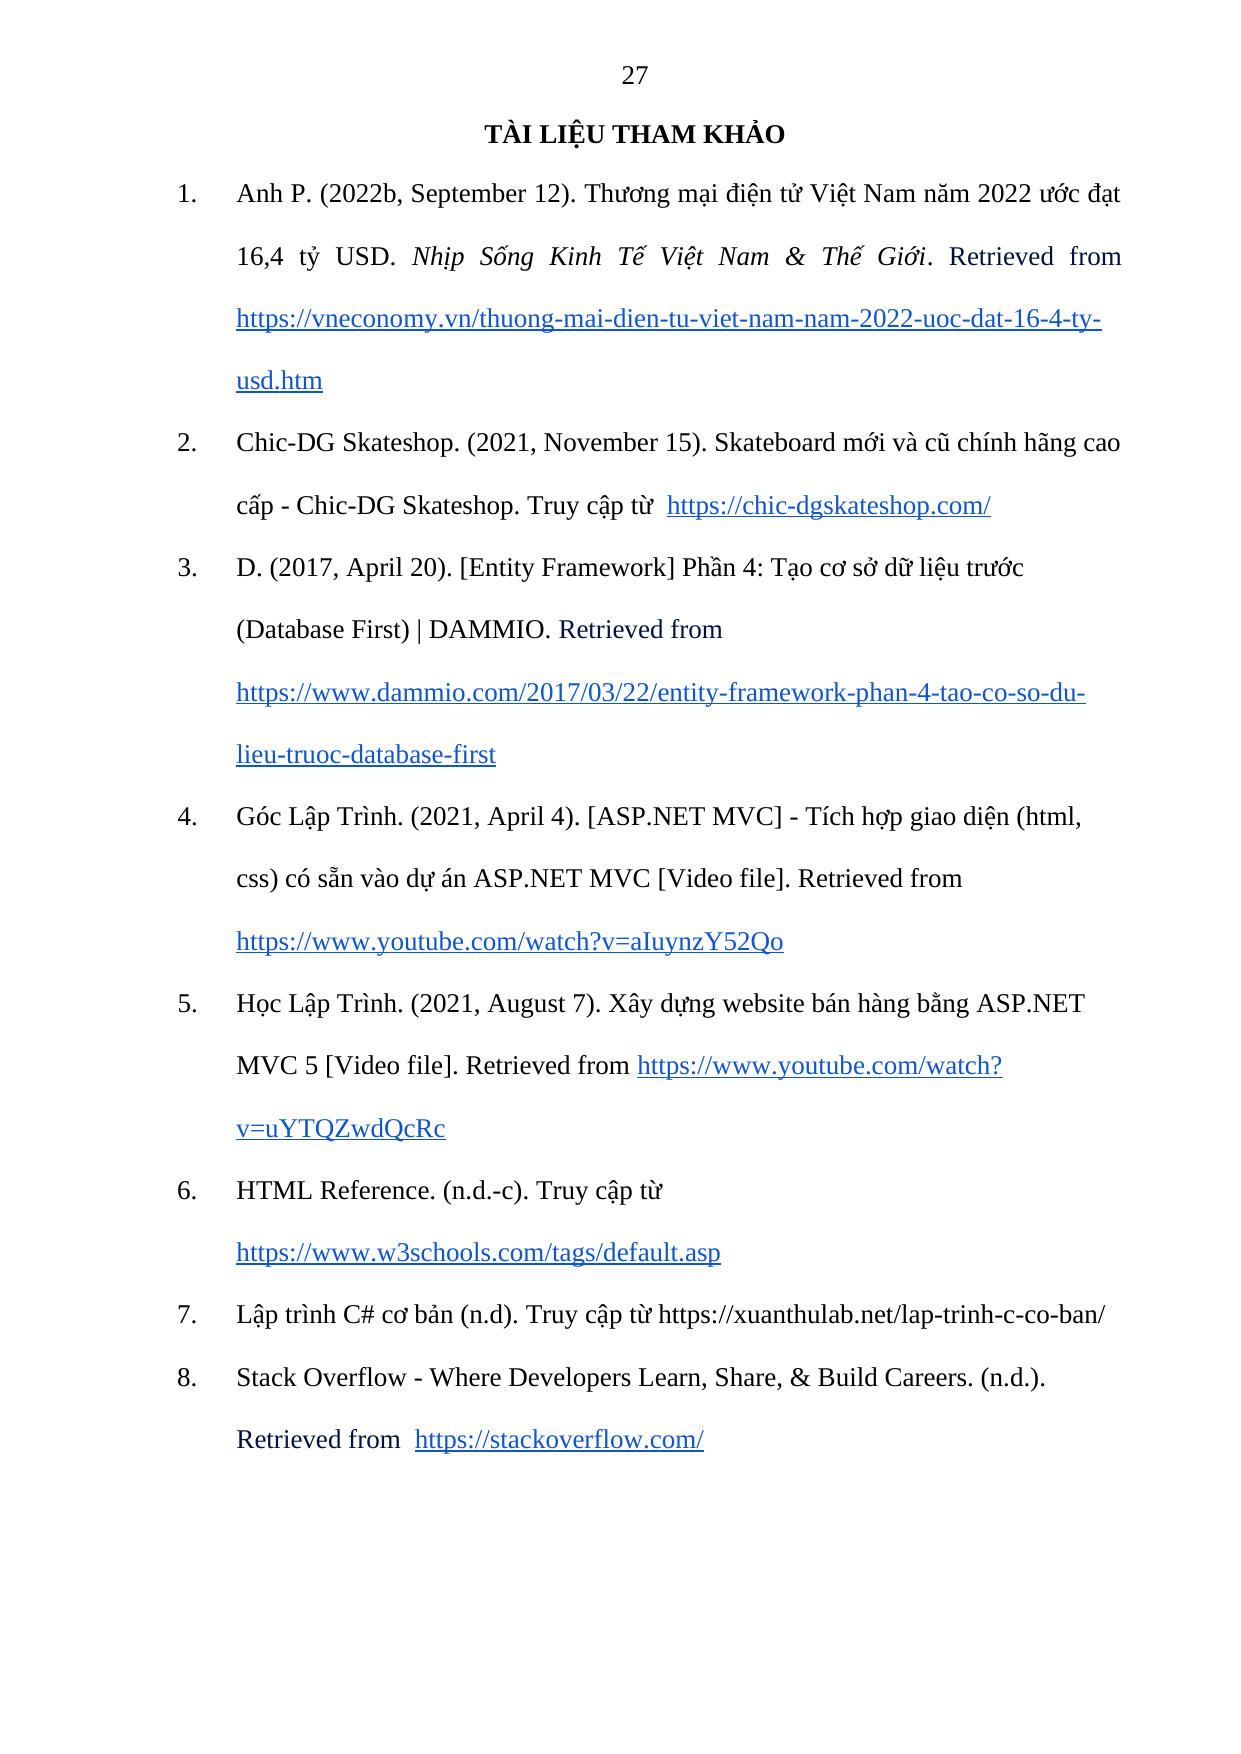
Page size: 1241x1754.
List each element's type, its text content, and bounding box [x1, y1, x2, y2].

list HTML Reference. (n.d.-c). Truy cập từ https://www.w3schools.com/tags/default.asp [177, 1174, 1122, 1267]
list Học Lập Trình. (2021, August 7). Xây dựng website bán hàng bằng ASP.NET MVC 5 [Video file]. Retrieved from https://www.youtube.com/watch?v=uYTQZwdQcRc [177, 987, 1122, 1143]
subtitle TÀI LIỆU THAM KHẢO [148, 118, 1122, 149]
list Stack Overflow - Where Developers Learn, Share, & Build Careers. (n.d.). Retrieved from https://stackoverflow.com/ [177, 1361, 1122, 1454]
list Anh P. (2022b, September 12). Thương mại điện tử Việt Nam năm 2022 ước đạt 16,4 tỷ USD. Nhịp Sống Kinh Tế Việt Nam & Thế Giới. Retrieved from https://vneconomy.vn/thuong-mai-dien-tu-viet-nam-nam-2022-uoc-dat-16-4-ty-usd.htm [177, 177, 1122, 395]
list Góc Lập Trình. (2021, April 4). [ASP.NET MVC] - Tích hợp giao diện (html, css) có sẵn vào dự án ASP.NET MVC [Video file]. Retrieved from https://www.youtube.com/watch?v=aIuynzY52Qo [177, 800, 1122, 956]
list D. (2017, April 20). [Entity Framework] Phần 4: Tạo cơ sở dữ liệu trước (Database First) | DAMMIO. Retrieved from https://www.dammio.com/2017/03/22/entity-framework-phan-4-tao-co-so-du-lieu-truoc-database-first [177, 551, 1122, 769]
list Chic-DG Skateshop. (2021, November 15). Skateboard mới và cũ chính hãng cao cấp - Chic-DG Skateshop. Truy cập từ https://chic-dgskateshop.com/ [177, 426, 1122, 520]
list Lập trình C# cơ bản (n.d). Truy cập từ https://xuanthulab.net/lap-trinh-c-co-ban/ [177, 1298, 1122, 1330]
